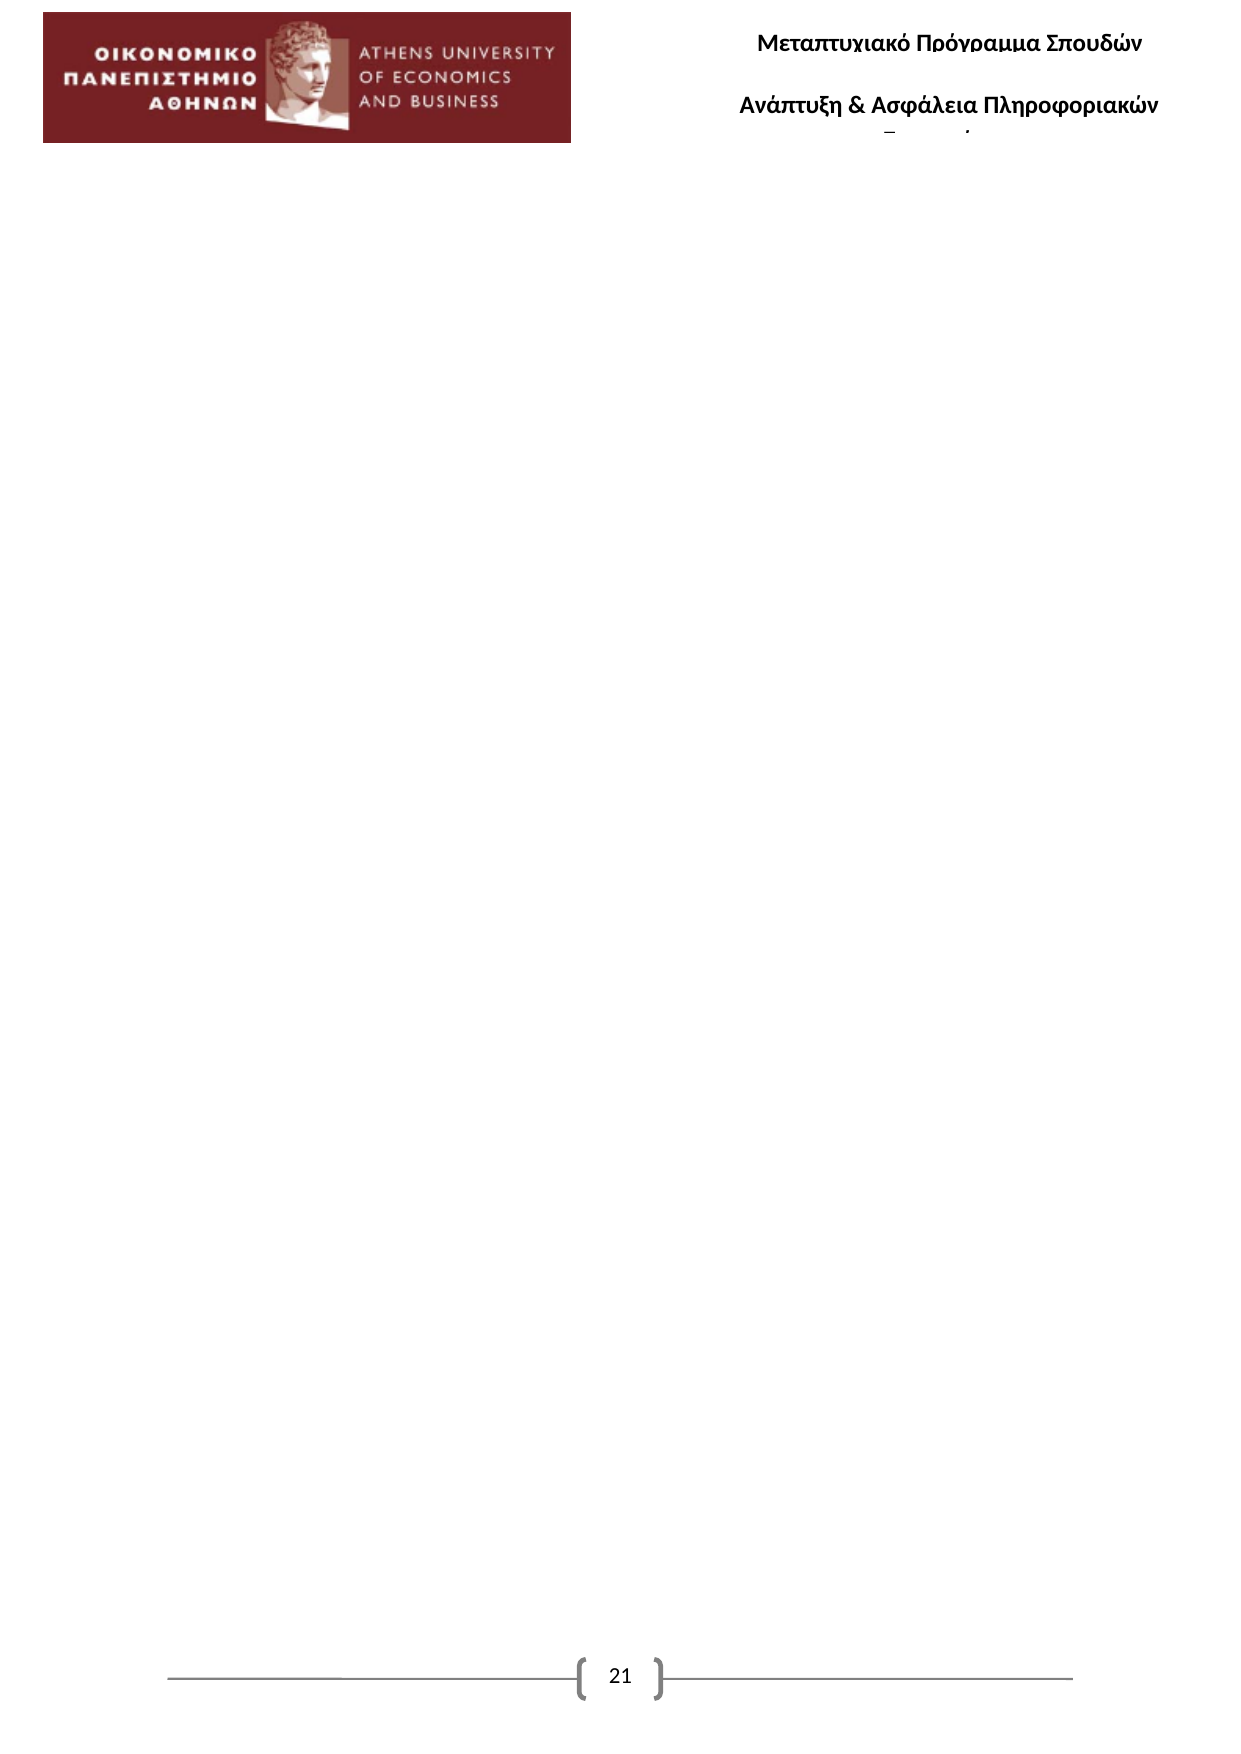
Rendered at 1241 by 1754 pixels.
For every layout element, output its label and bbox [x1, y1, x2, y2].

picture [43, 12, 571, 143]
